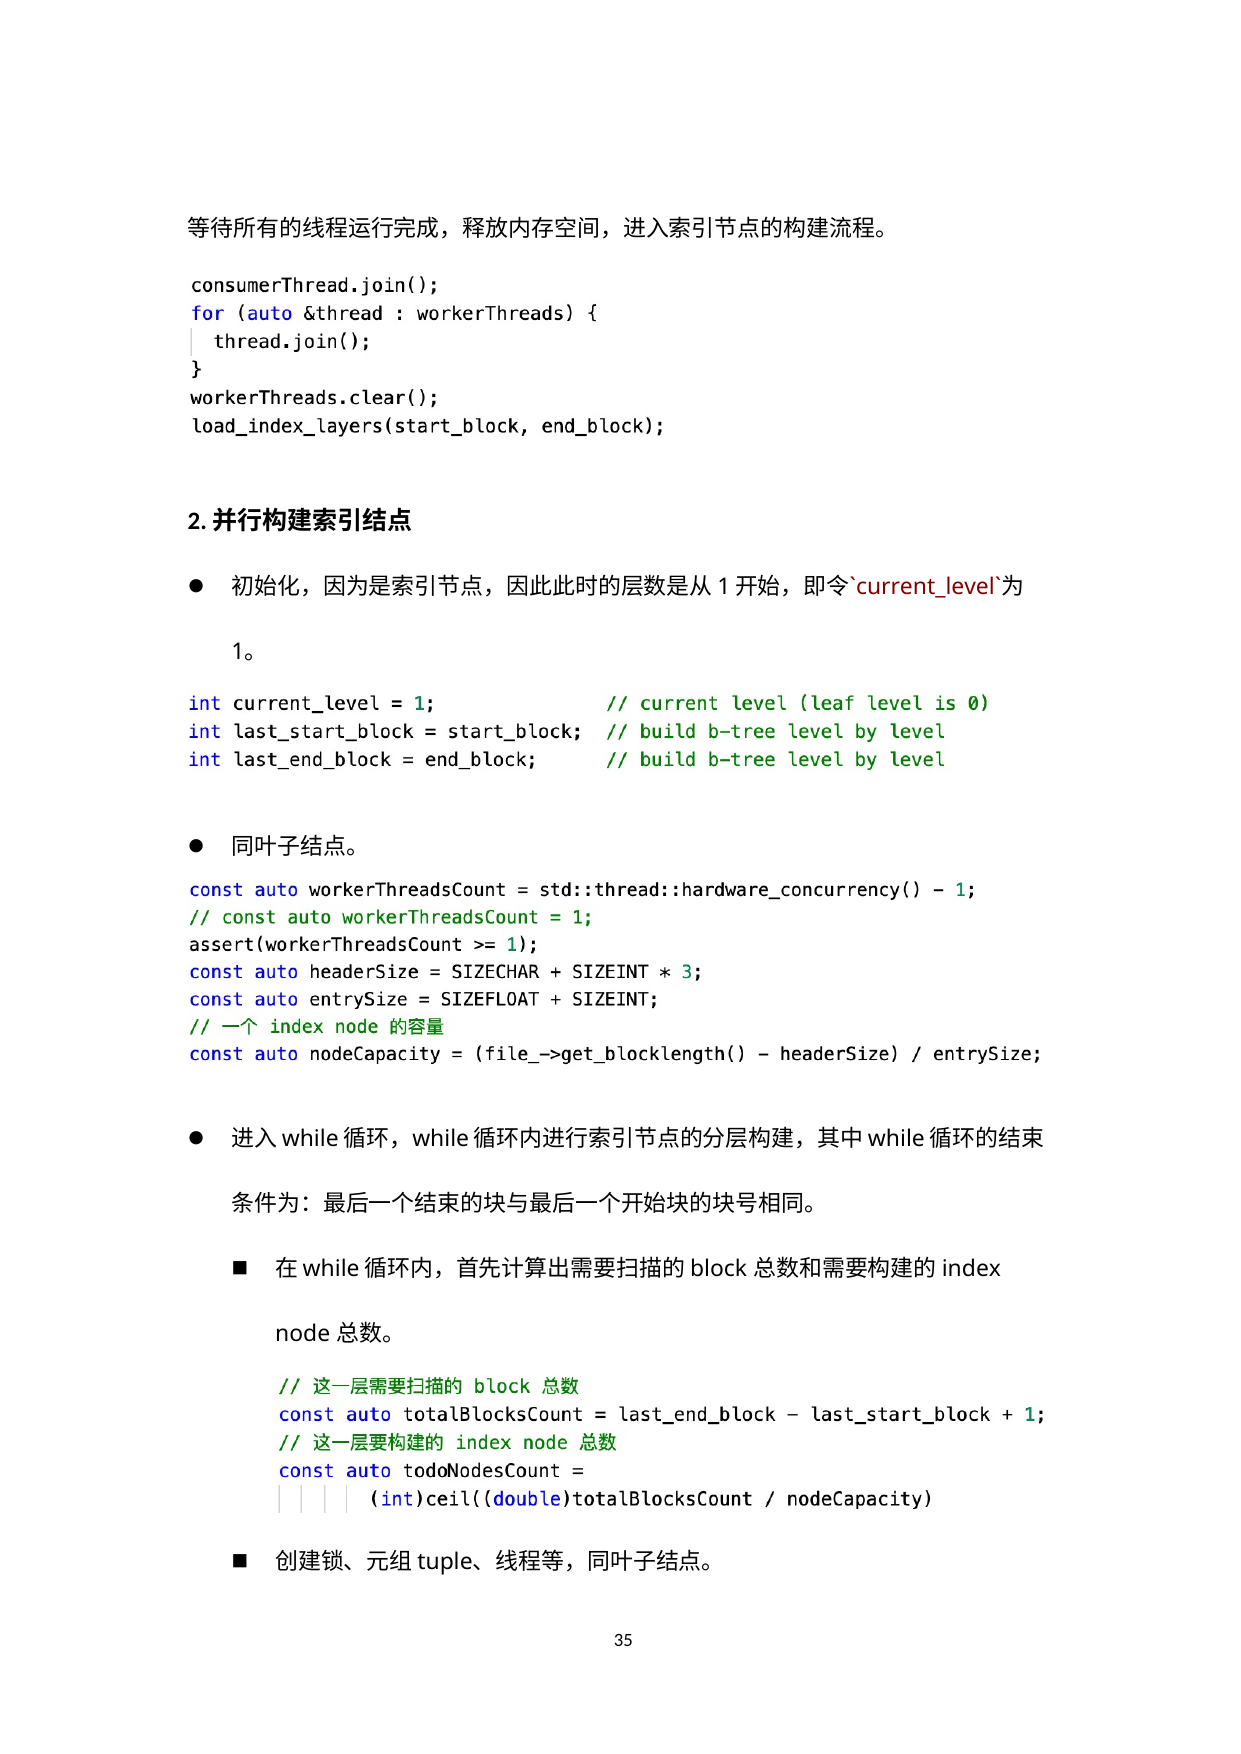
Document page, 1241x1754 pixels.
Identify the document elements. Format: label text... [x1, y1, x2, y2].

picture [275, 1375, 1057, 1516]
list 同叶子结点。 [187, 812, 1053, 877]
list 初始化，因为是索引节点，因此此时的层数是从1开始，即令`current_level`为1。 [187, 552, 1053, 682]
list 创建锁、元组tuple、线程等，同叶子结点。 [231, 1527, 1053, 1592]
list 进入while循环，while循环内进行索引节点的分层构建，其中while循环的结束条件为：最后一个结束的块与最后一个开始块的块号相同。 [187, 1104, 1053, 1234]
picture [187, 689, 1001, 772]
picture [187, 274, 679, 440]
picture [187, 879, 1052, 1069]
list 并行构建索引结点 [187, 487, 1053, 552]
text 等待所有的线程运行完成，释放内存空间，进入索引节点的构建流程。 [187, 194, 1053, 259]
list 在while循环内，首先计算出需要扫描的 block 总数和需要构建的 index node 总数。 [231, 1234, 1053, 1364]
